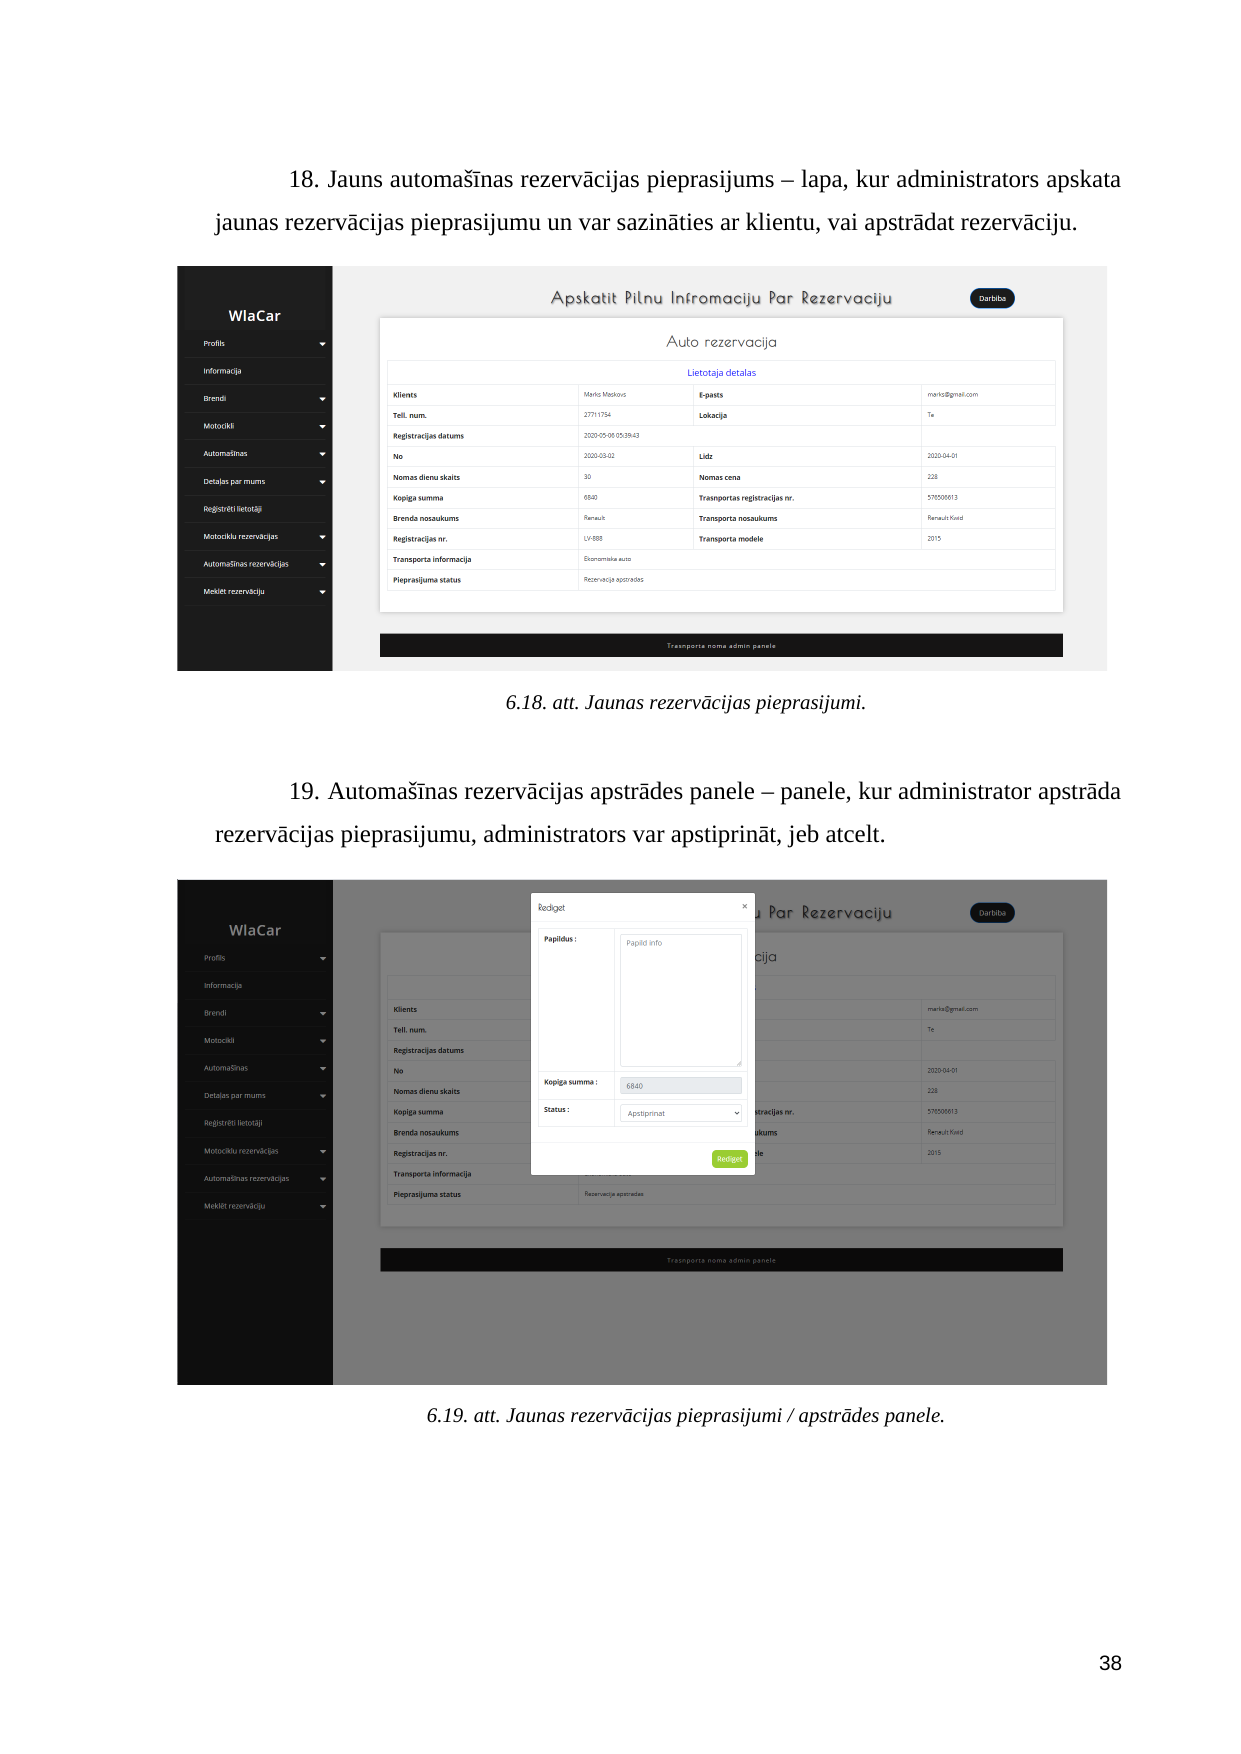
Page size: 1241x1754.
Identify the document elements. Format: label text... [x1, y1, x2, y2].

list Jauns automašīnas rezervācijas pieprasijums – lapa, kur administrators apskata jaunas rezervācijas pieprasijumu un var sazināties ar klientu, vai apstrādat rezervāciju. [215, 164, 1122, 236]
list Automašīnas rezervācijas apstrādes panele – panele, kur administrator apstrāda rezervācijas pieprasijumu, administrators var apstiprināt, jeb atcelt. [215, 776, 1122, 848]
picture [177, 879, 1108, 1385]
list 6.18. att. Jaunas rezervācijas pieprasijumi. [252, 690, 1122, 714]
picture [177, 266, 1108, 671]
list 6.19. att. Jaunas rezervācijas pieprasijumi / apstrādes panele. [252, 1403, 1122, 1427]
